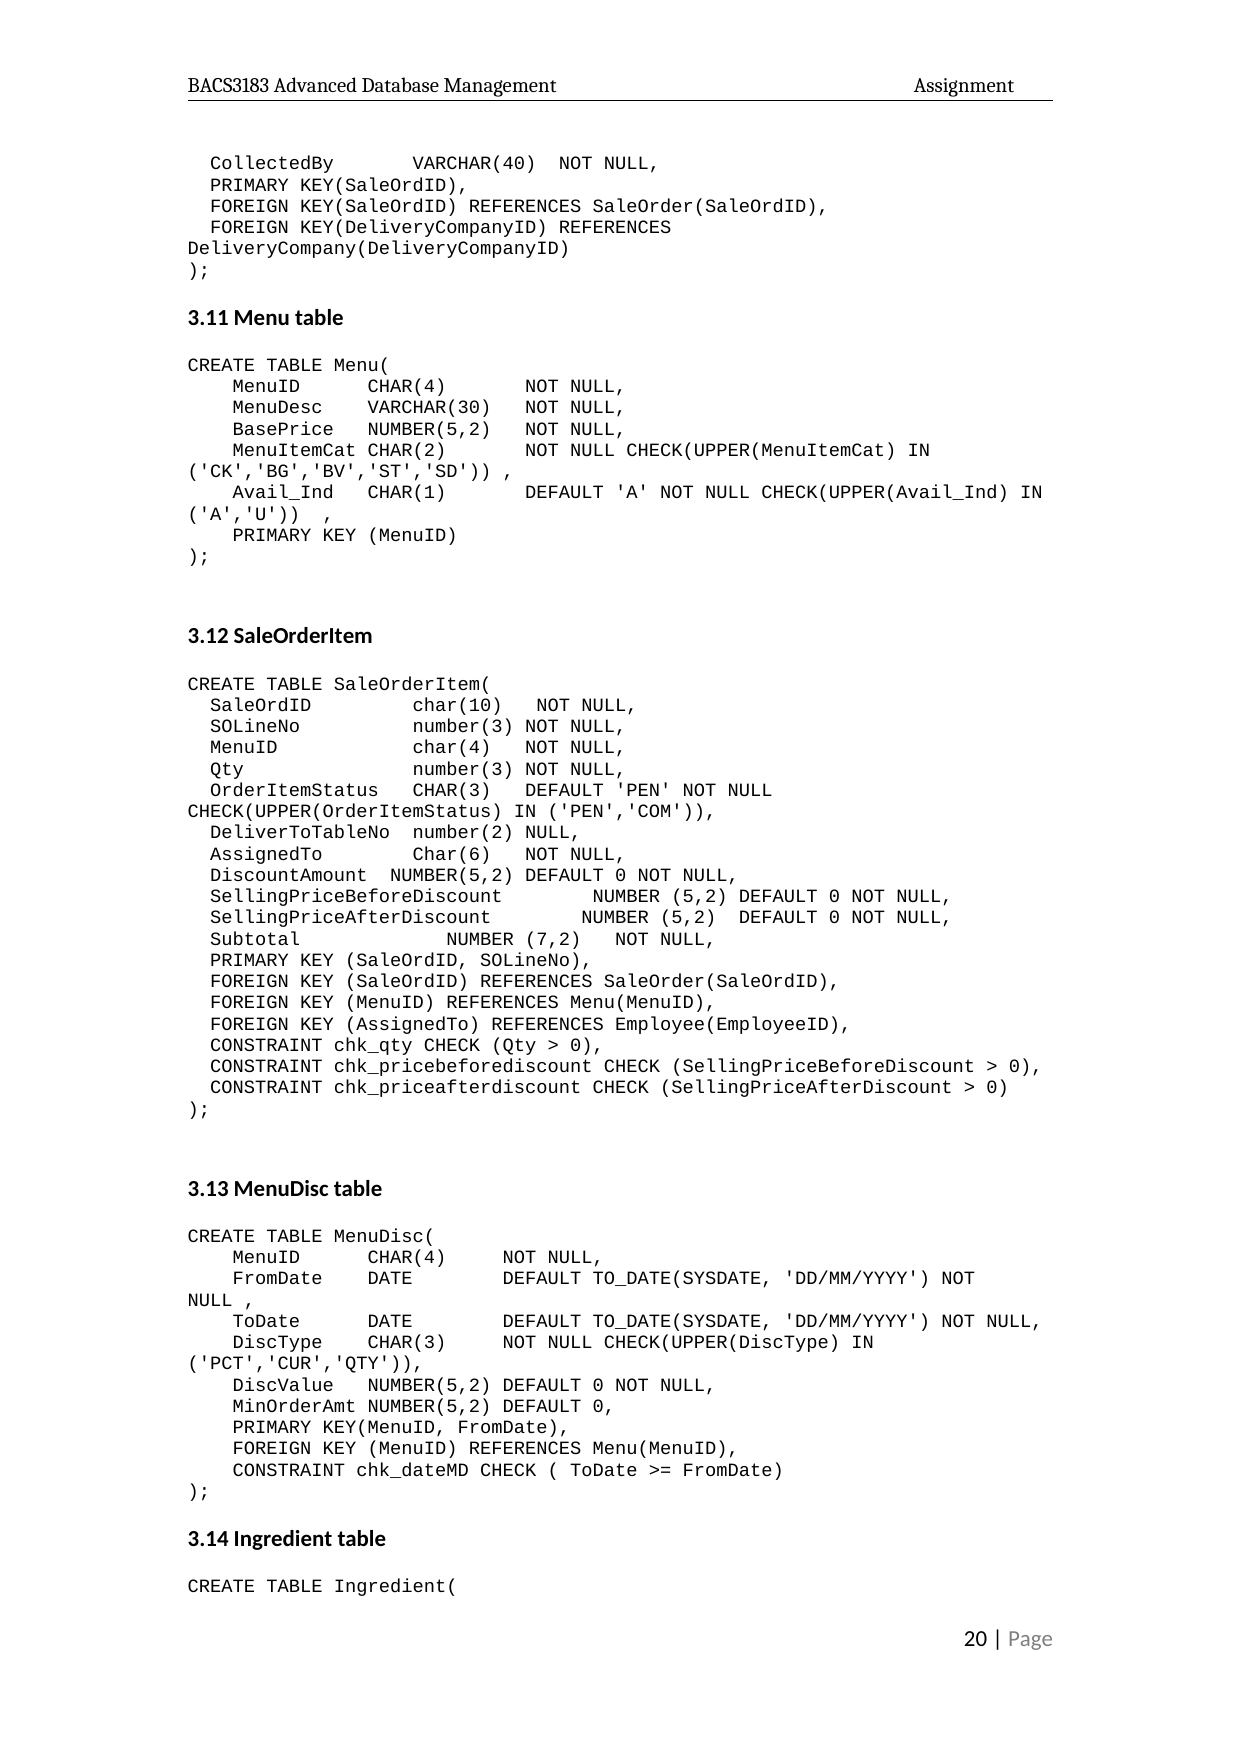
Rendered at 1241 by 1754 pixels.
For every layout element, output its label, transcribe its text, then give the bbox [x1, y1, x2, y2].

text BasePrice NUMBER(5,2) NOT NULL, [187, 419, 1053, 441]
text FOREIGN KEY (SaleOrdID) REFERENCES SaleOrder(SaleOrdID), [187, 972, 1053, 993]
text CONSTRAINT chk_dateMD CHECK ( ToDate >= FromDate) [187, 1460, 1053, 1482]
text Qty number(3) NOT NULL, [187, 759, 1053, 781]
text SellingPriceAfterDiscount NUMBER (5,2) DEFAULT 0 NOT NULL, [187, 908, 1053, 929]
text CREATE TABLE MenuDisc( [187, 1227, 1053, 1248]
text SellingPriceBeforeDiscount NUMBER (5,2) DEFAULT 0 NOT NULL, [187, 887, 1053, 908]
text OrderItemStatus CHAR(3) DEFAULT 'PEN' NOT NULL CHECK(UPPER(OrderItemStatus) IN ('PEN','COM')), [187, 781, 1053, 823]
text FromDate DATE DEFAULT TO_DATE(SYSDATE, 'DD/MM/YYYY') NOT NULL , [187, 1269, 1053, 1312]
text CollectedBy VARCHAR(40) NOT NULL, [187, 154, 1053, 175]
text ToDate DATE DEFAULT TO_DATE(SYSDATE, 'DD/MM/YYYY') NOT NULL, [187, 1312, 1053, 1333]
text Avail_Ind CHAR(1) DEFAULT 'A' NOT NULL CHECK(UPPER(Avail_Ind) IN ('A','U')) , [187, 483, 1053, 526]
text MenuID CHAR(4) NOT NULL, [187, 1248, 1053, 1269]
text DiscValue NUMBER(5,2) DEFAULT 0 NOT NULL, [187, 1375, 1053, 1397]
text ); [187, 1482, 1053, 1503]
text FOREIGN KEY(DeliveryCompanyID) REFERENCES DeliveryCompany(DeliveryCompanyID) [187, 218, 1053, 260]
text FOREIGN KEY (MenuID) REFERENCES Menu(MenuID), [187, 993, 1053, 1014]
text CREATE TABLE SaleOrderItem( [187, 674, 1053, 696]
text SaleOrdID char(10) NOT NULL, [187, 696, 1053, 717]
text DiscountAmount NUMBER(5,2) DEFAULT 0 NOT NULL, [187, 866, 1053, 887]
text DeliverToTableNo number(2) NULL, [187, 823, 1053, 844]
text FOREIGN KEY (MenuID) REFERENCES Menu(MenuID), [187, 1439, 1053, 1460]
text MenuDesc VARCHAR(30) NOT NULL, [187, 398, 1053, 419]
text 3.14 Ingredient table [187, 1524, 1053, 1552]
text AssignedTo Char(6) NOT NULL, [187, 844, 1053, 866]
text Subtotal NUMBER (7,2) NOT NULL, [187, 929, 1053, 951]
text CONSTRAINT chk_priceafterdiscount CHECK (SellingPriceAfterDiscount > 0) [187, 1078, 1053, 1099]
text PRIMARY KEY(MenuID, FromDate), [187, 1418, 1053, 1439]
text MinOrderAmt NUMBER(5,2) DEFAULT 0, [187, 1397, 1053, 1418]
text ); [187, 1099, 1053, 1121]
text 3.13 MenuDisc table [187, 1174, 1053, 1202]
text SOLineNo number(3) NOT NULL, [187, 717, 1053, 738]
text PRIMARY KEY (SaleOrdID, SOLineNo), [187, 951, 1053, 972]
text ); [187, 547, 1053, 568]
text PRIMARY KEY(SaleOrdID), [187, 175, 1053, 197]
text ); [187, 260, 1053, 282]
text CONSTRAINT chk_qty CHECK (Qty > 0), [187, 1036, 1053, 1057]
text MenuID char(4) NOT NULL, [187, 738, 1053, 759]
text 3.12 SaleOrderItem [187, 621, 1053, 649]
text MenuItemCat CHAR(2) NOT NULL CHECK(UPPER(MenuItemCat) IN ('CK','BG','BV','ST','SD')) , [187, 441, 1053, 483]
text MenuID CHAR(4) NOT NULL, [187, 377, 1053, 398]
text FOREIGN KEY(SaleOrdID) REFERENCES SaleOrder(SaleOrdID), [187, 197, 1053, 218]
text CREATE TABLE Menu( [187, 356, 1053, 377]
text PRIMARY KEY (MenuID) [187, 526, 1053, 547]
text CREATE TABLE Ingredient( [187, 1577, 1053, 1598]
text 3.11 Menu table [187, 303, 1053, 331]
text DiscType CHAR(3) NOT NULL CHECK(UPPER(DiscType) IN ('PCT','CUR','QTY')), [187, 1333, 1053, 1375]
text FOREIGN KEY (AssignedTo) REFERENCES Employee(EmployeeID), [187, 1014, 1053, 1036]
text CONSTRAINT chk_pricebeforediscount CHECK (SellingPriceBeforeDiscount > 0), [187, 1057, 1053, 1078]
